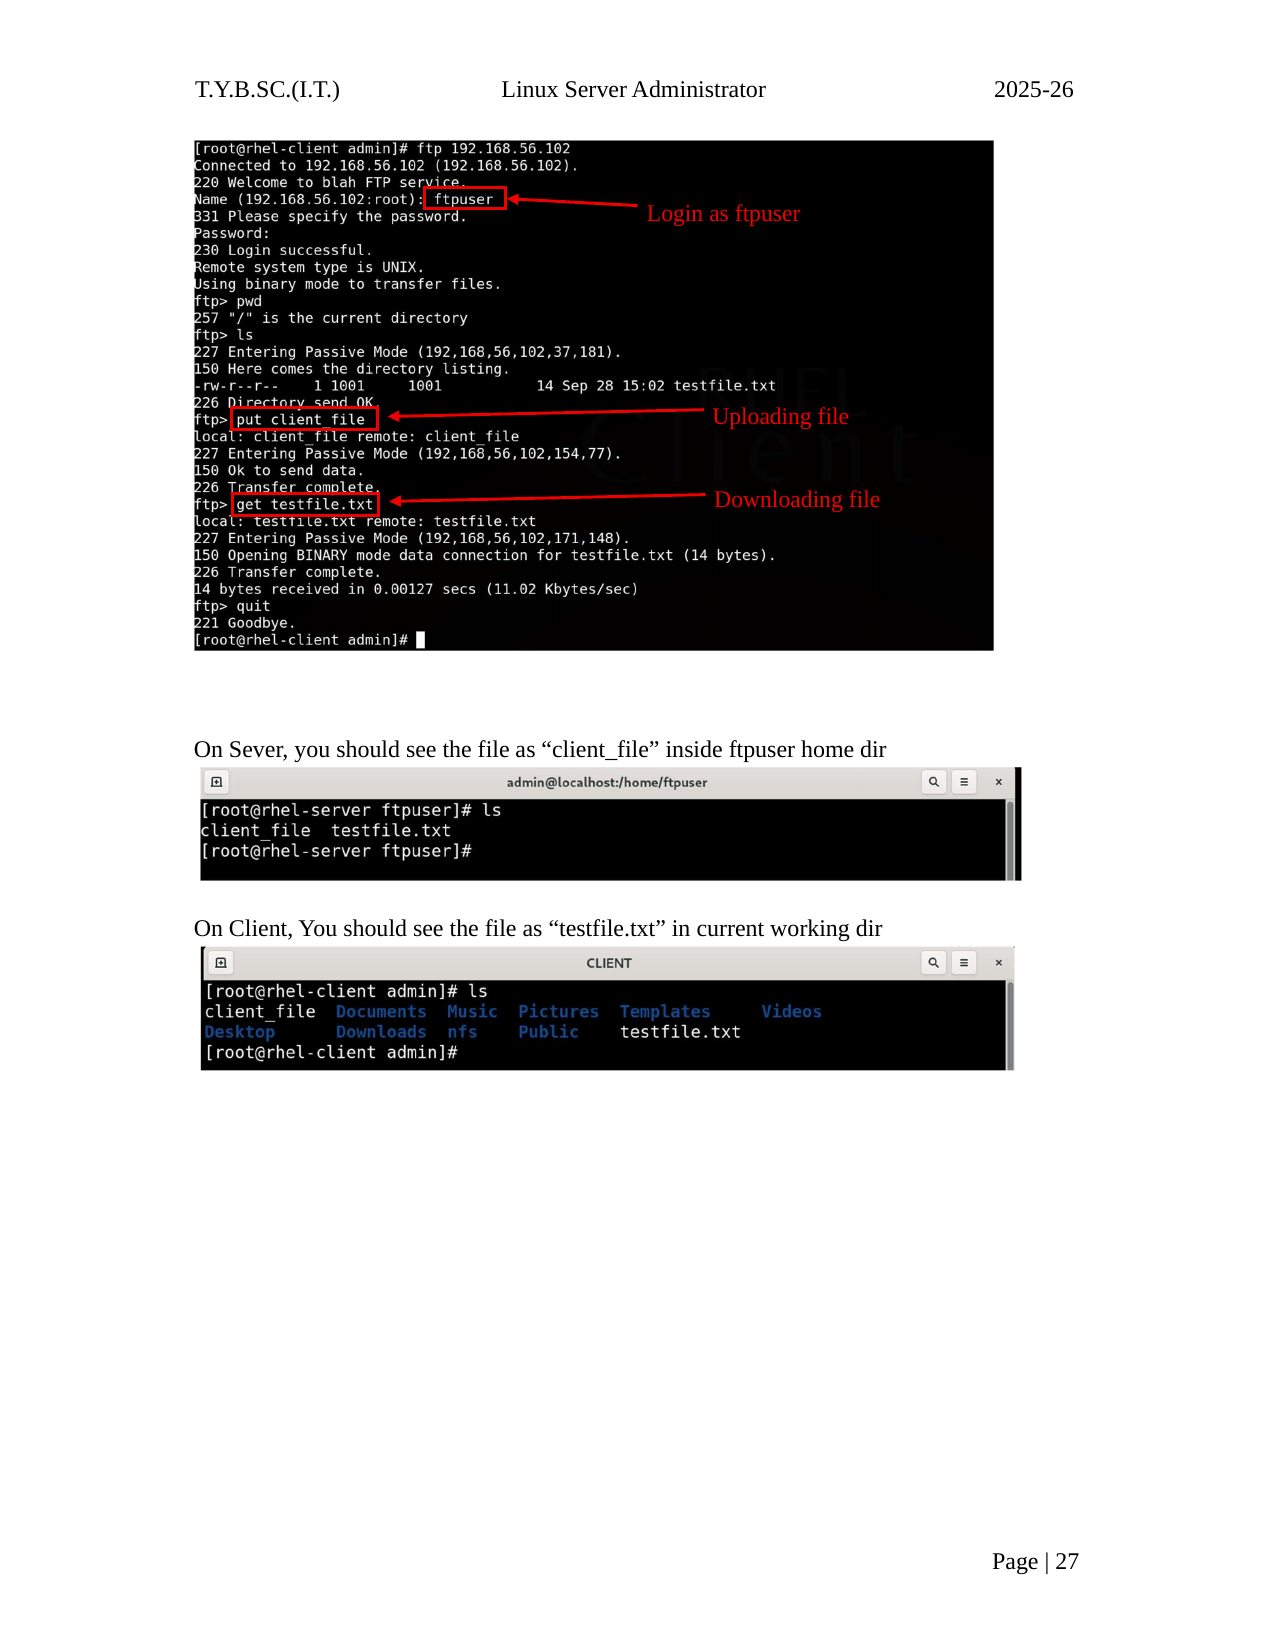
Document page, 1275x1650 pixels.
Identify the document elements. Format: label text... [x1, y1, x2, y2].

picture [200, 767, 1022, 881]
picture [200, 946, 1015, 1071]
picture [194, 140, 994, 651]
text On Client, You should see the file as “testfile.txt” in current working dir [193, 914, 1120, 942]
text On Sever, you should see the file as “client_file” inside ftpuser home dir [193, 736, 1120, 763]
